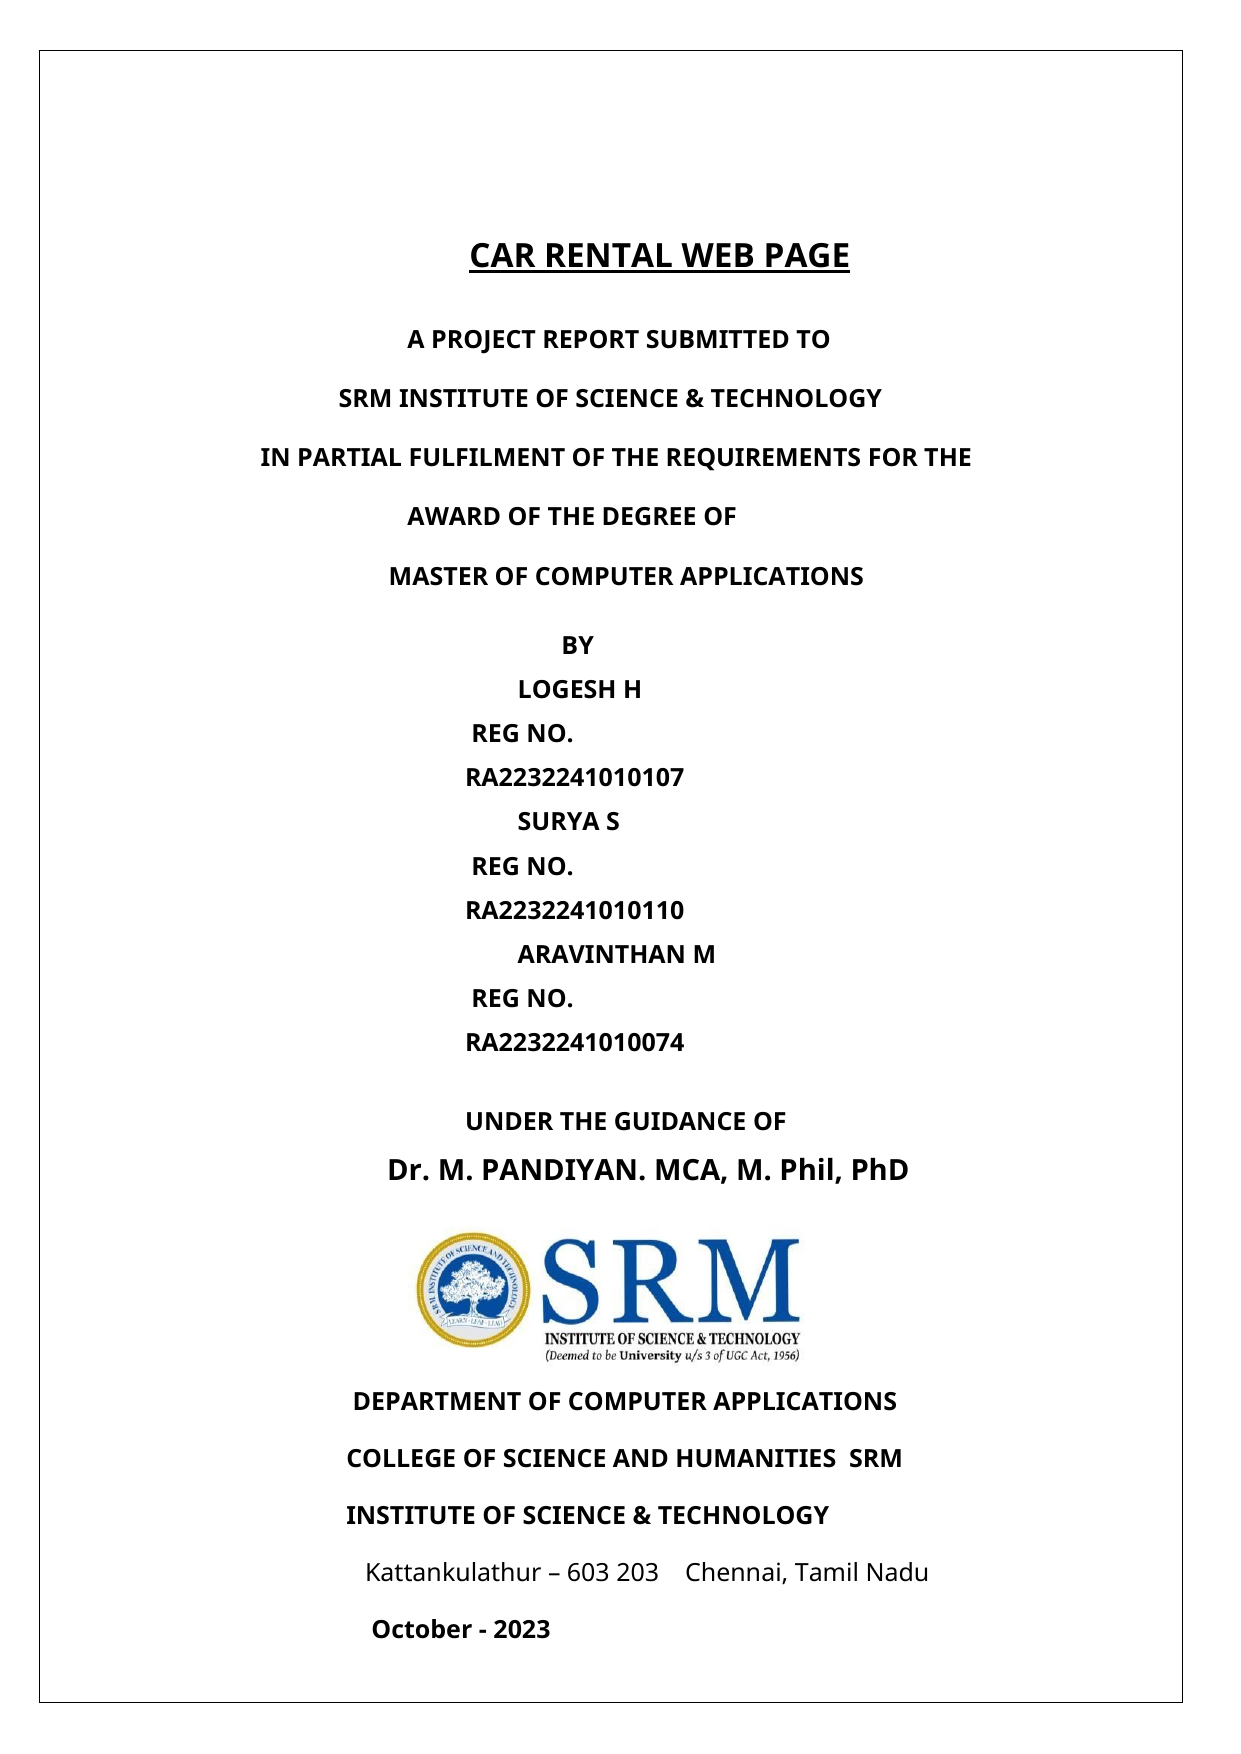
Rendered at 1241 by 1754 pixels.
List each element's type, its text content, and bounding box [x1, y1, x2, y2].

table_header CAR RENTAL WEB PAGE A PROJECT REPORT SUBMITTED TO SRM INSTITUTE OF SCIENCE & TECHNOLOGY IN PARTIAL FULFILMENT OF THE REQUIREMENTS FOR THE AWARD OF THE DEGREE OF MASTER OF COMPUTER APPLICATIONS BY LOGESH H REG NO. RA2232241010107 SURYA S REG NO. RA2232241010110 ARAVINTHAN M REG NO. RA2232241010074 UNDER THE GUIDANCE OF Dr. M. PANDIYAN. MCA, M. Phil, PhD DEPARTMENT OF COMPUTER APPLICATIONS COLLEGE OF SCIENCE AND HUMANITIES SRM INSTITUTE OF SCIENCE & TECHNOLOGY Kattankulathur – 603 203 Chennai, Tamil Nadu October - 2023 [40, 51, 1182, 1702]
picture [408, 1227, 805, 1366]
